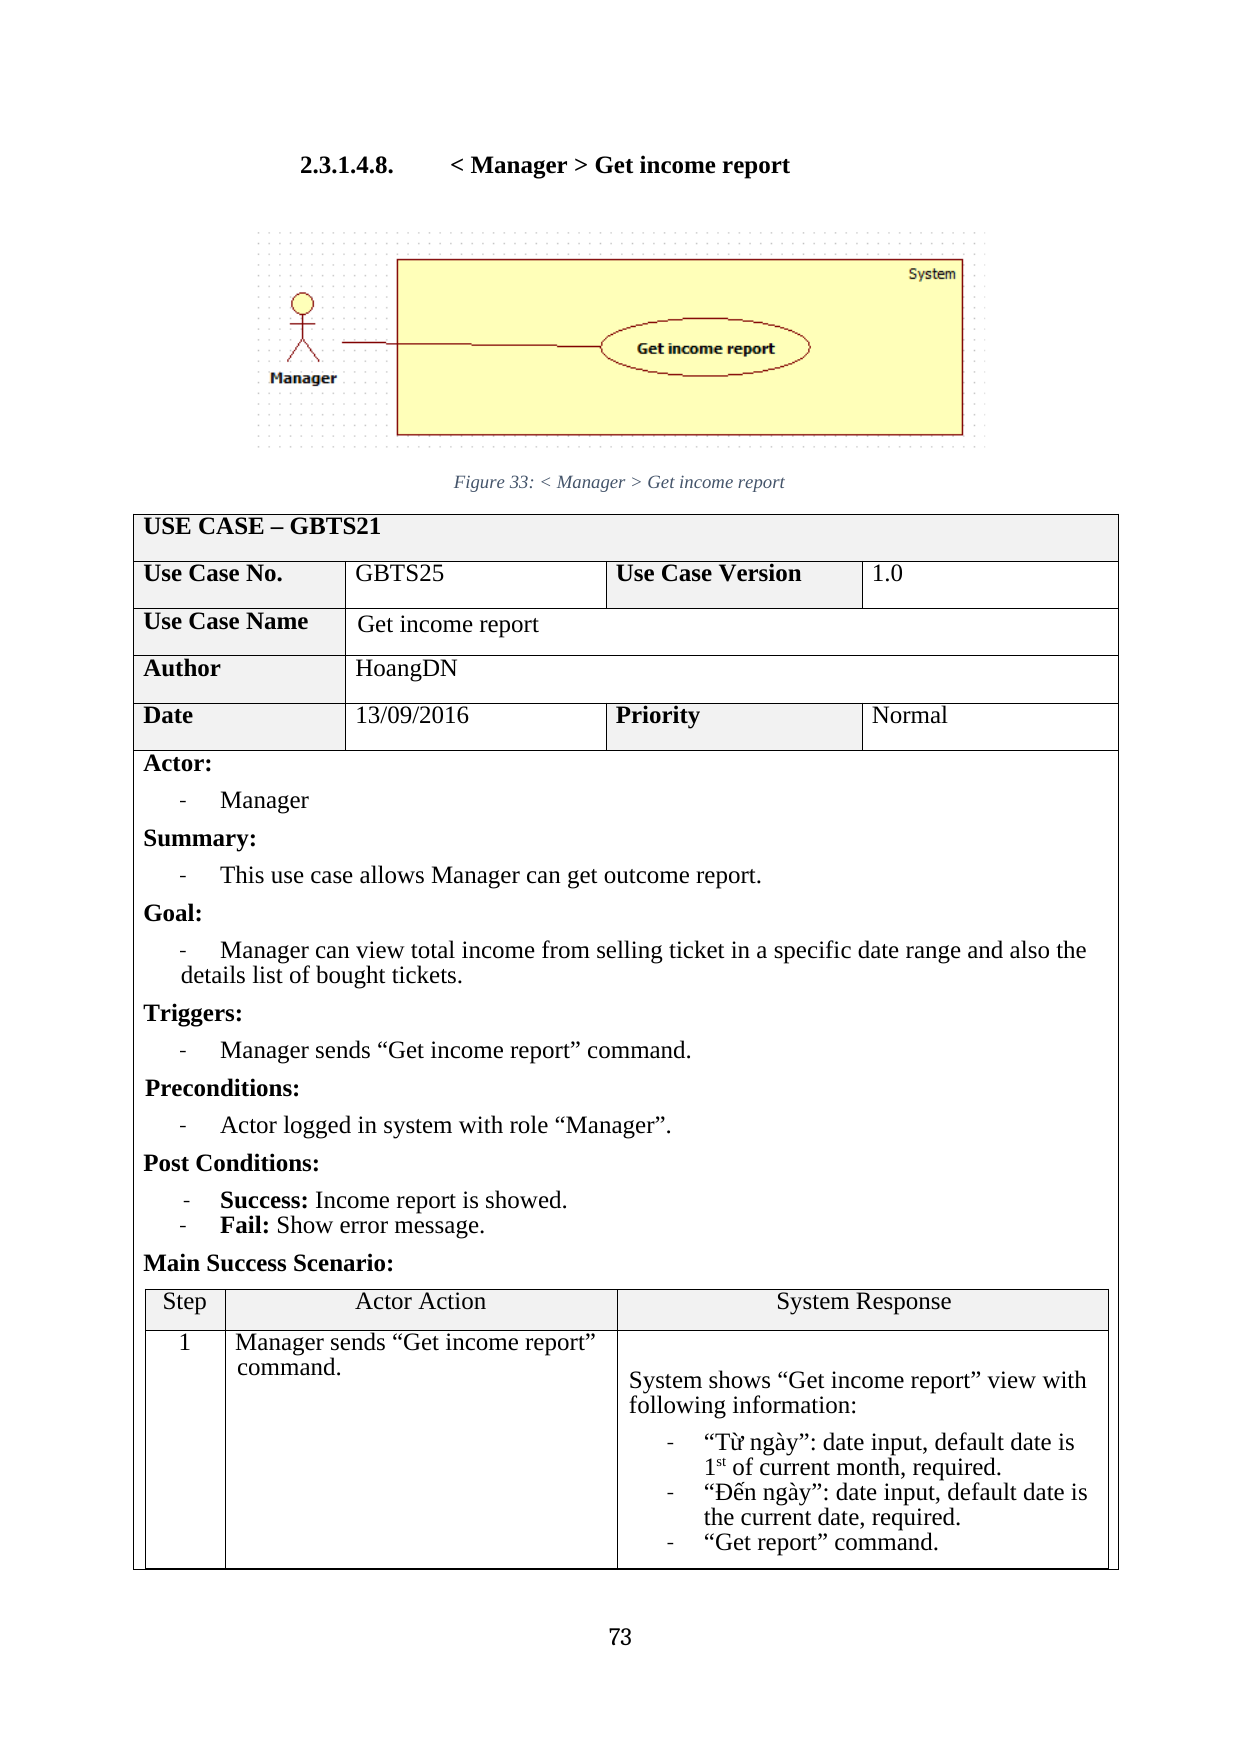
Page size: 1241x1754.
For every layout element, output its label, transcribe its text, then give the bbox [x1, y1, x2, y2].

subtitle < Manager > Get income report [300, 150, 1090, 179]
table_cell 13/09/2016 [346, 704, 606, 750]
table_cell Author [134, 656, 345, 703]
table_cell Normal [863, 704, 1118, 750]
table_cell Use Case Name [134, 609, 345, 655]
table_cell 1.0 [863, 562, 1118, 608]
table_cell Date [134, 704, 345, 750]
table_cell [134, 751, 1118, 1569]
table_cell Use Case No. [134, 562, 345, 608]
picture [255, 227, 986, 453]
table_cell Use Case Version [607, 562, 862, 608]
table_cell Priority [607, 704, 862, 750]
table_cell HoangDN [346, 656, 1118, 703]
table_cell Get income report [346, 609, 1118, 655]
table_cell GBTS25 [346, 562, 606, 608]
table_header USE CASE – GBTS21 [134, 515, 1118, 561]
